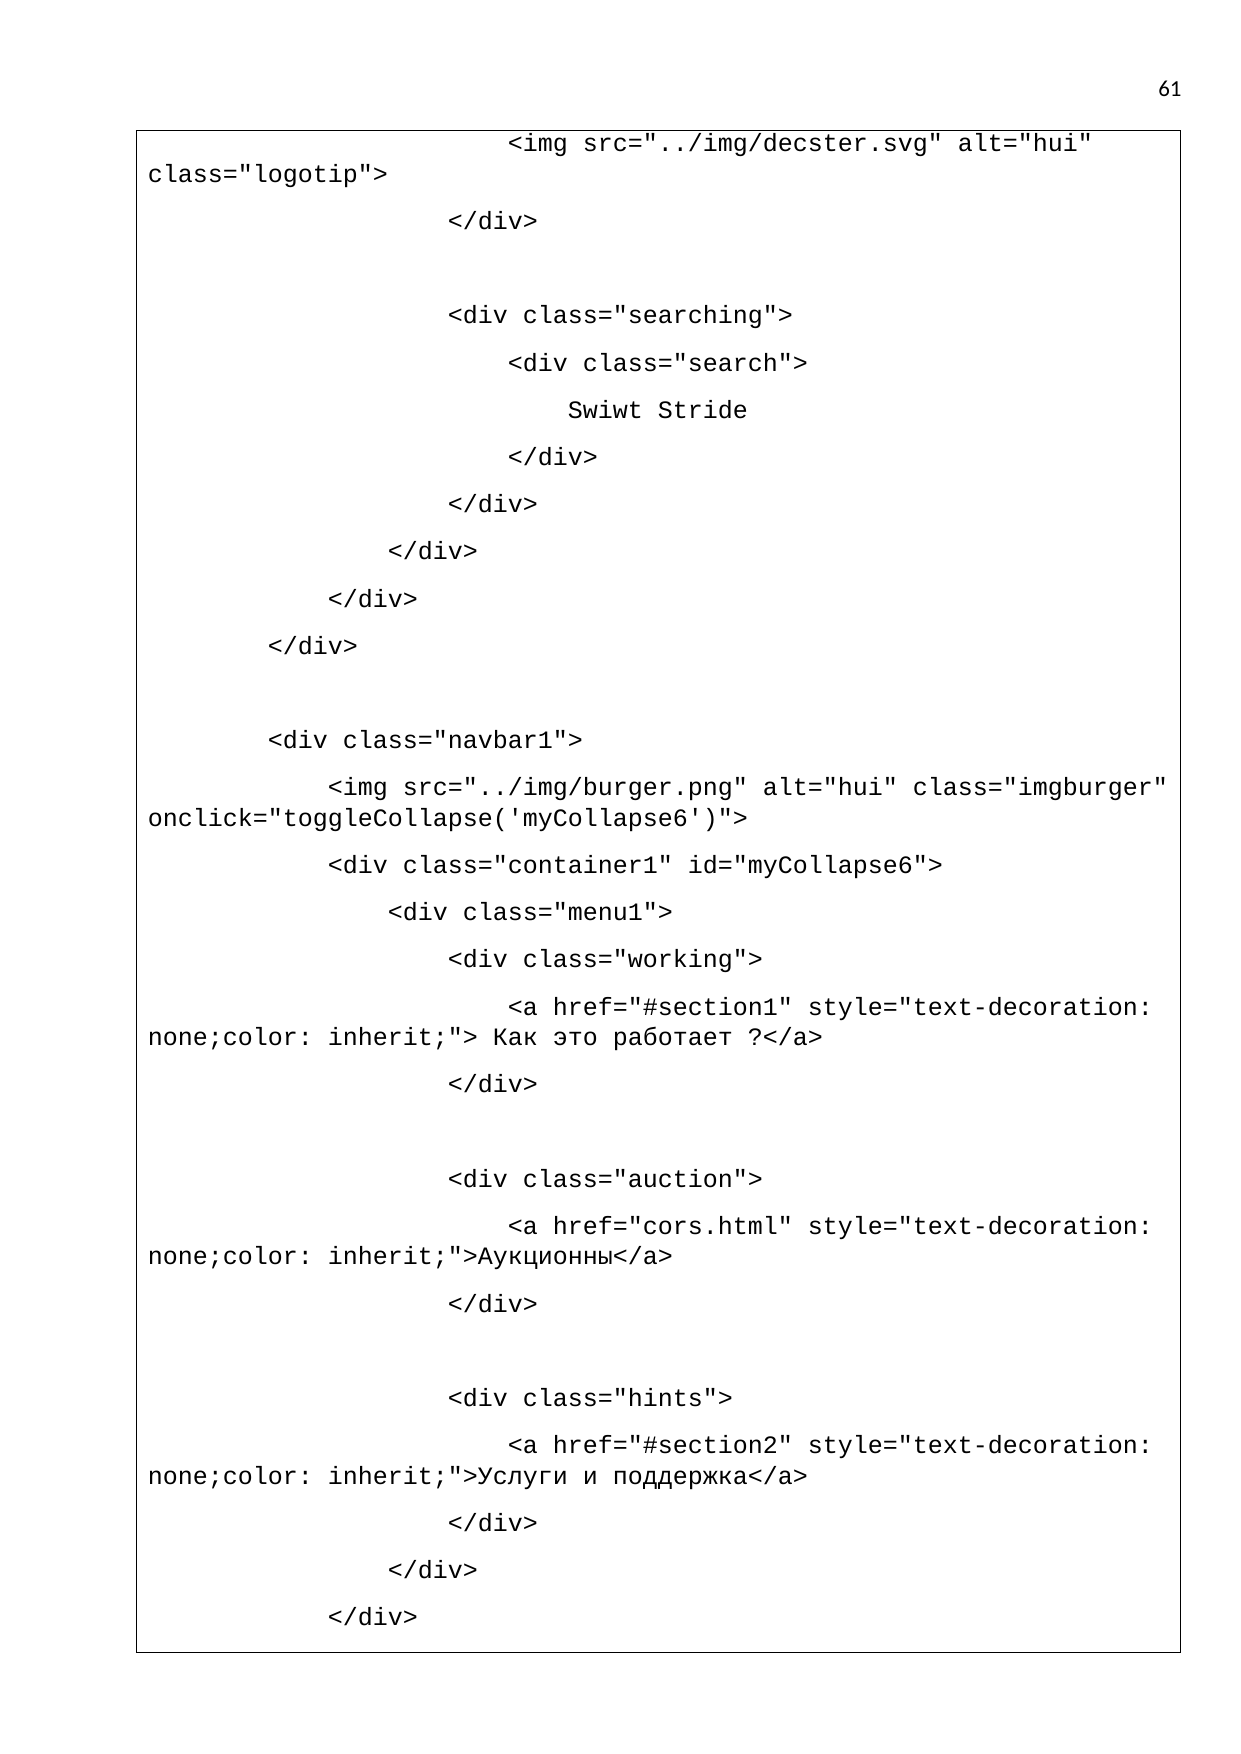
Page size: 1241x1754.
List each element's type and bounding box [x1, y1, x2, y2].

table_header [137, 131, 1180, 1652]
